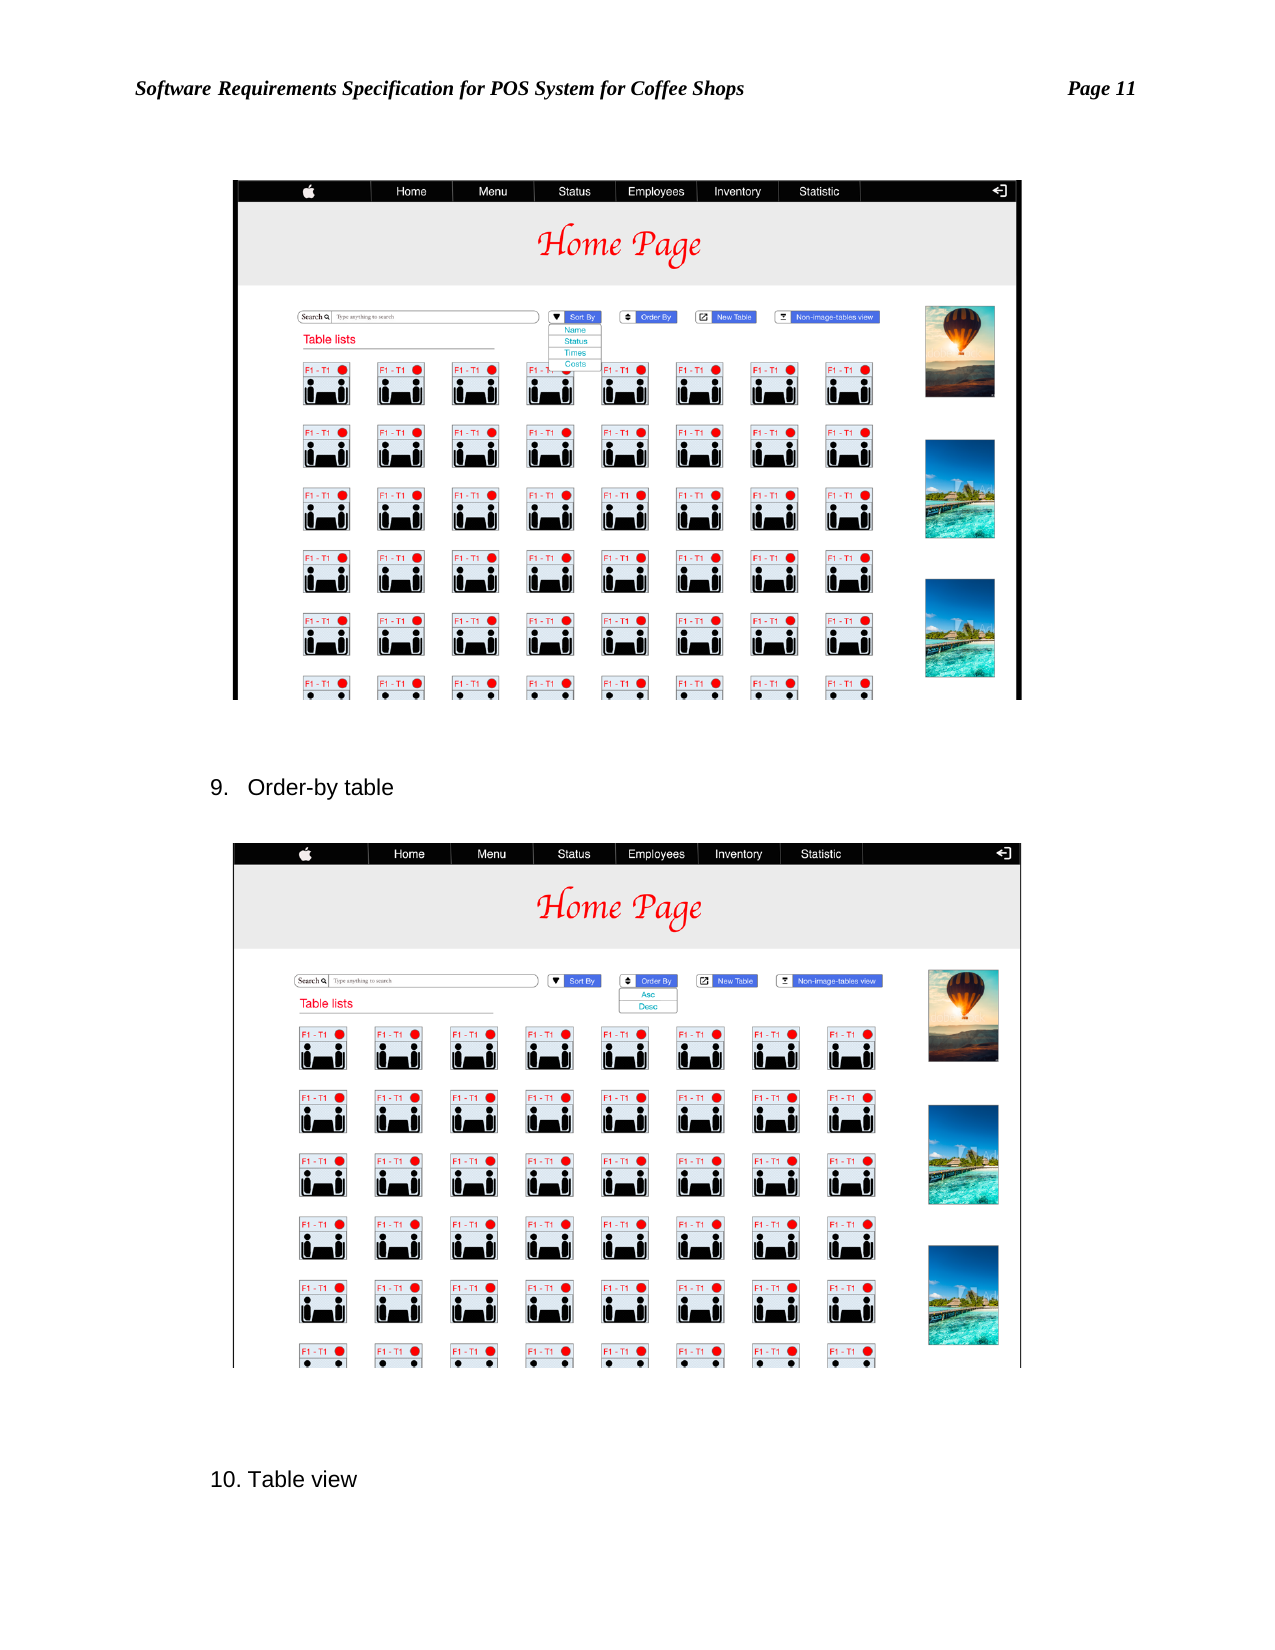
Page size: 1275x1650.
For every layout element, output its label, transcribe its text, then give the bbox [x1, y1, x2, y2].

picture [232, 180, 1022, 700]
list Table view [210, 1467, 1140, 1492]
picture [232, 843, 1022, 1368]
list Order-by table [210, 775, 1140, 800]
